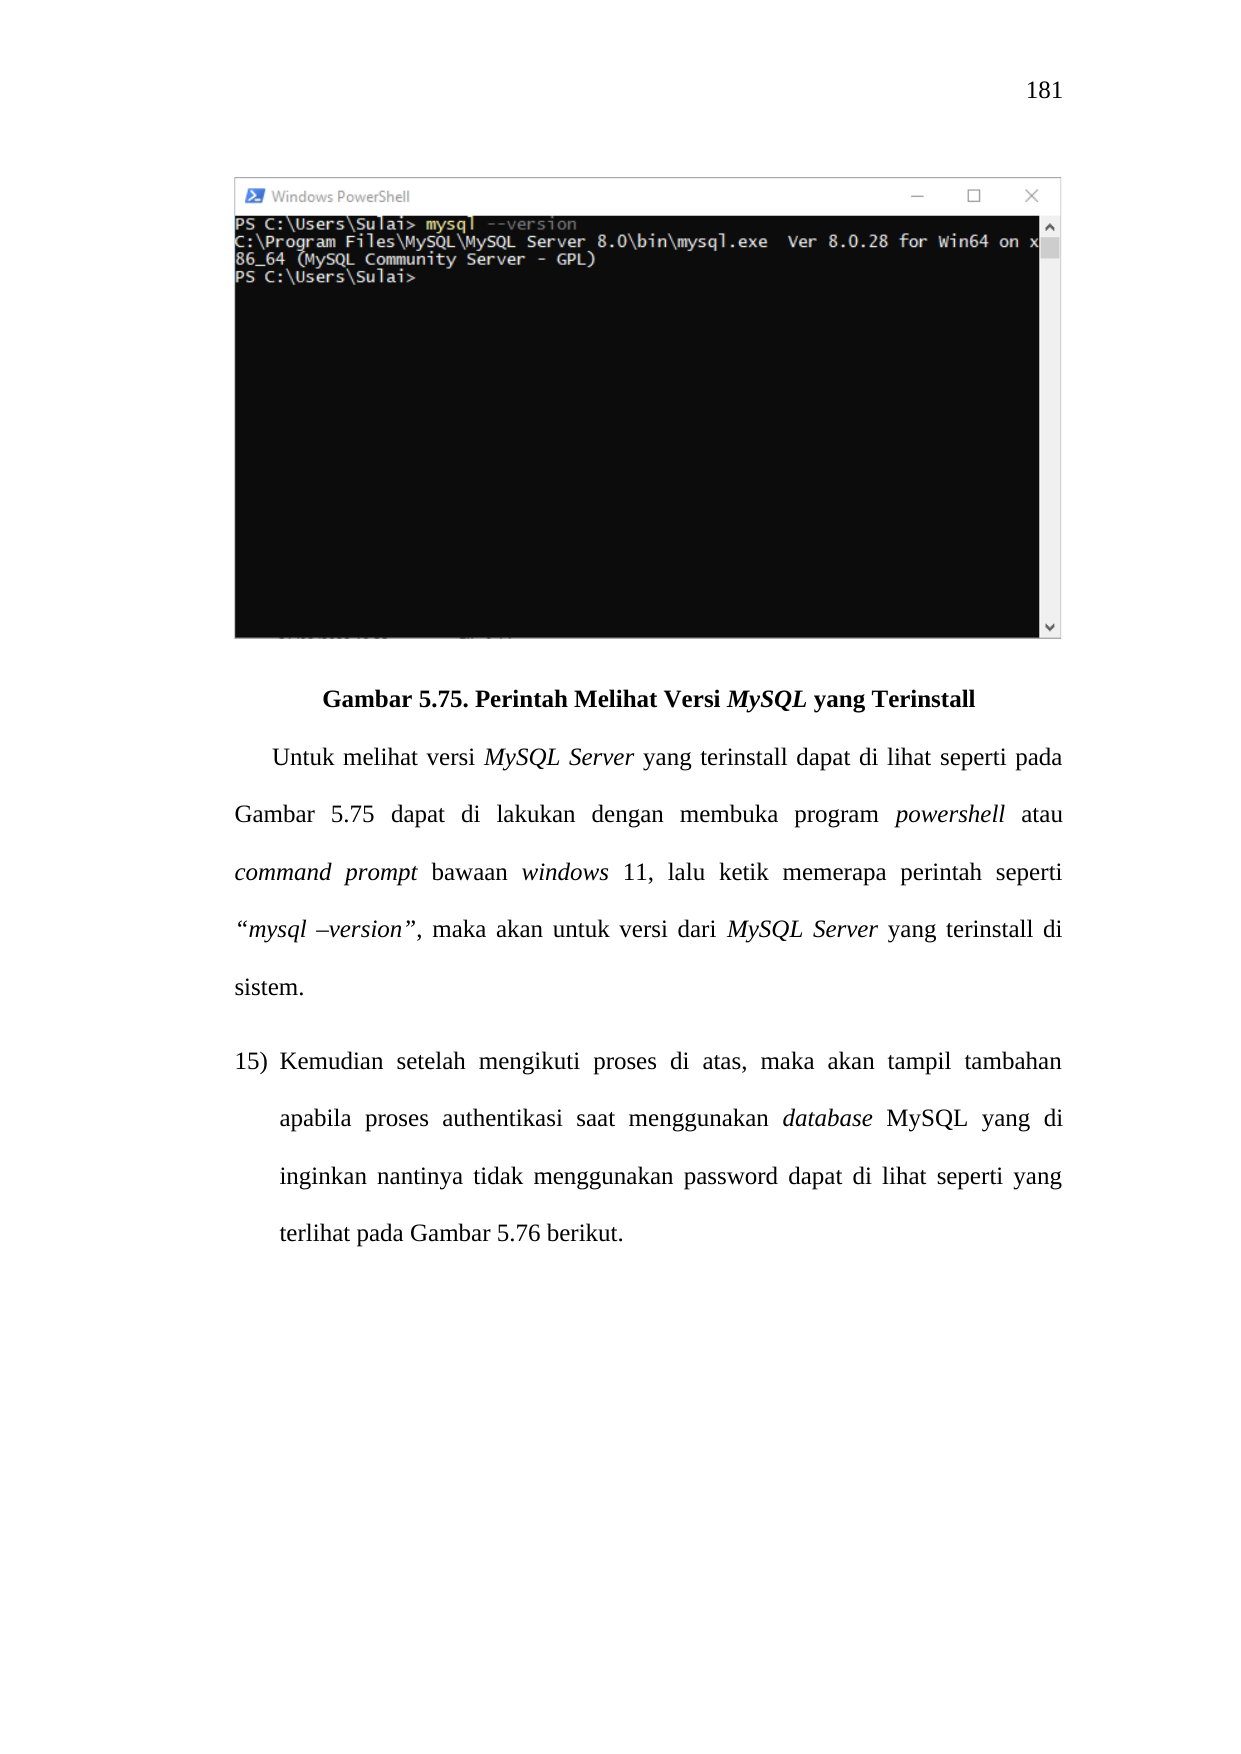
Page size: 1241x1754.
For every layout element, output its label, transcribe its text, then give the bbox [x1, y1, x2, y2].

picture [234, 177, 1062, 639]
